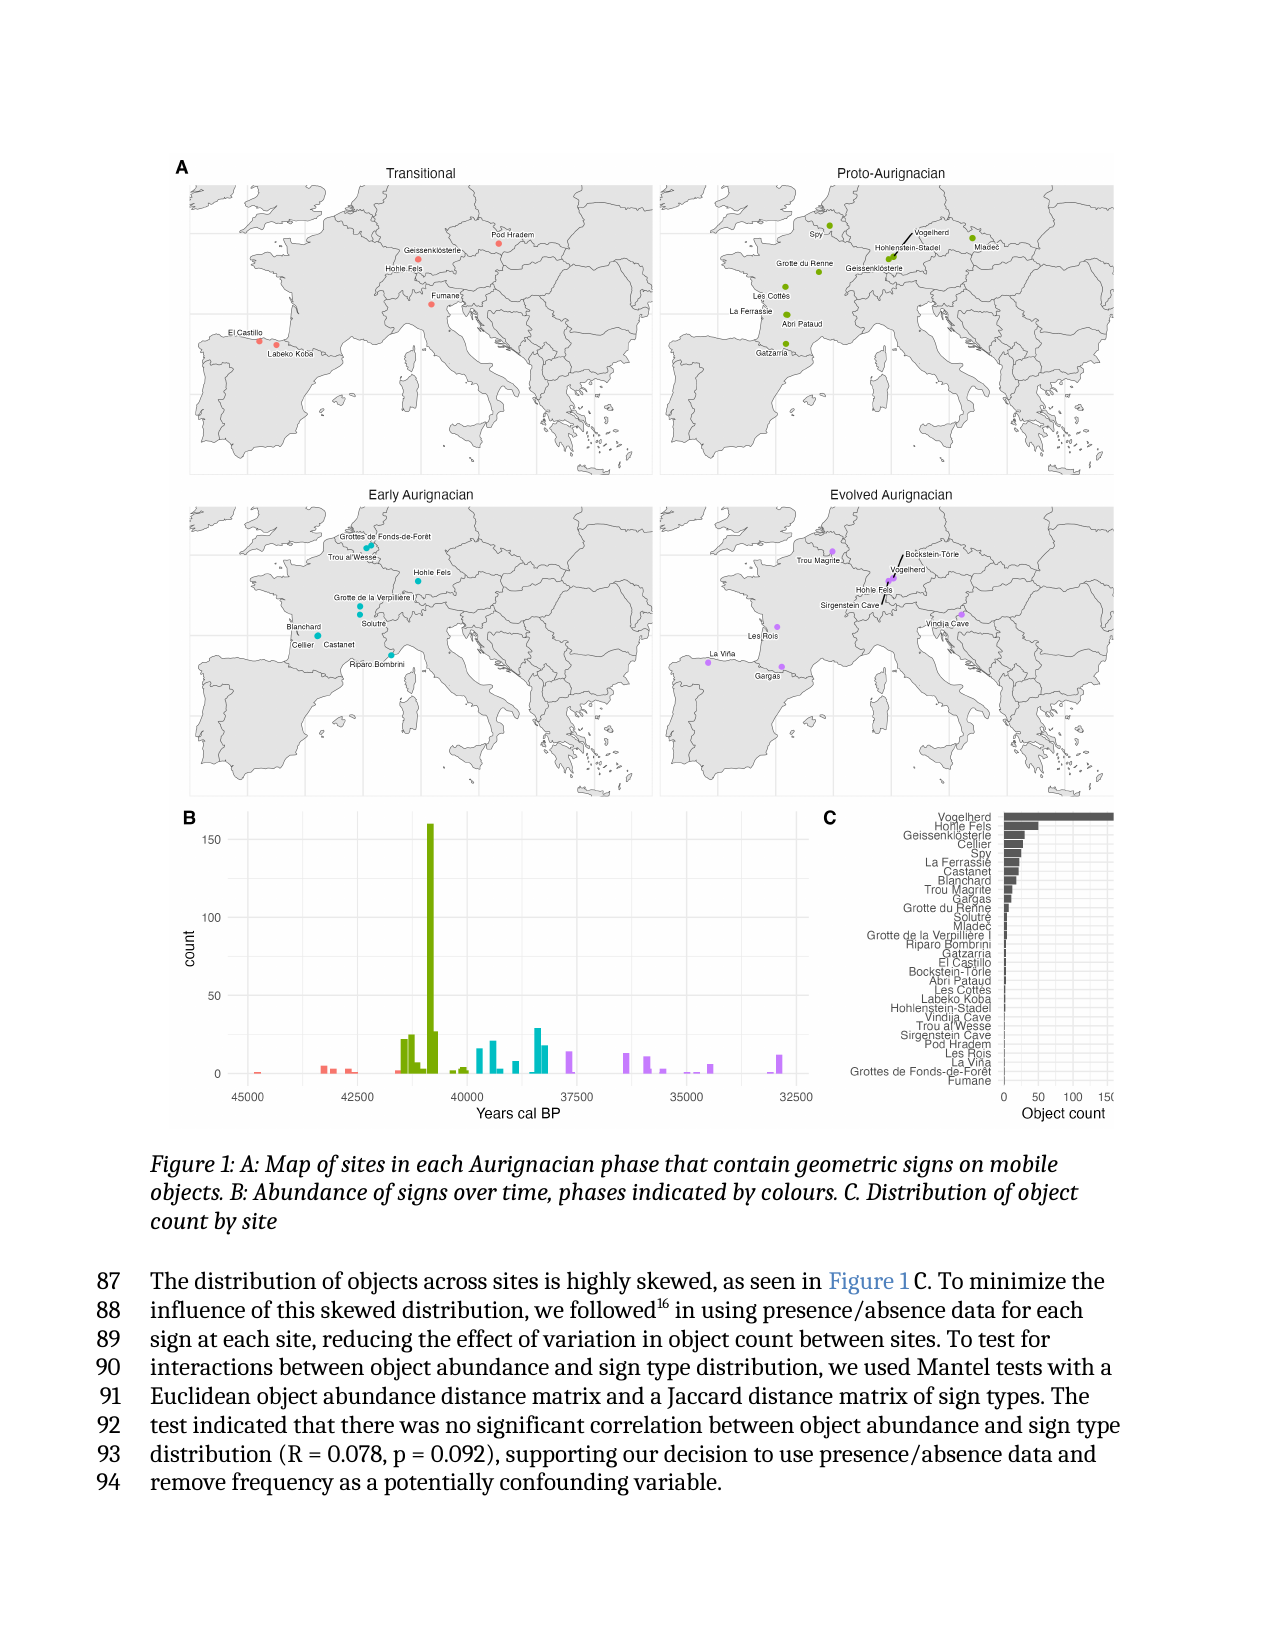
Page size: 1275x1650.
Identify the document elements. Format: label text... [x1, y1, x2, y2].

text The distribution of objects across sites is highly skewed, as seen in Figure 1 C. To minimize the influence of this skewed distribution, we followed16 in using presence/absence data for each sign at each site, reducing the effect of variation in object count between sites. To test for interactions between object abundance and sign type distribution, we used Mantel tests with a Euclidean object abundance distance matrix and a Jaccard distance matrix of sign types. The test indicated that there was no significant correlation between object abundance and sign type distribution (R = 0.078, p = 0.092), supporting our decision to use presence/absence data and remove frequency as a potentially confounding variable. [150, 1267, 1125, 1497]
table_header Figure 1: A: Map of sites in each Aurignacian phase that contain geometric signs on mobile objects. B: Abundance of signs over time, phases indicated by colours. C. Distribution of object count by site [139, 150, 1114, 1248]
picture [168, 153, 1114, 1129]
